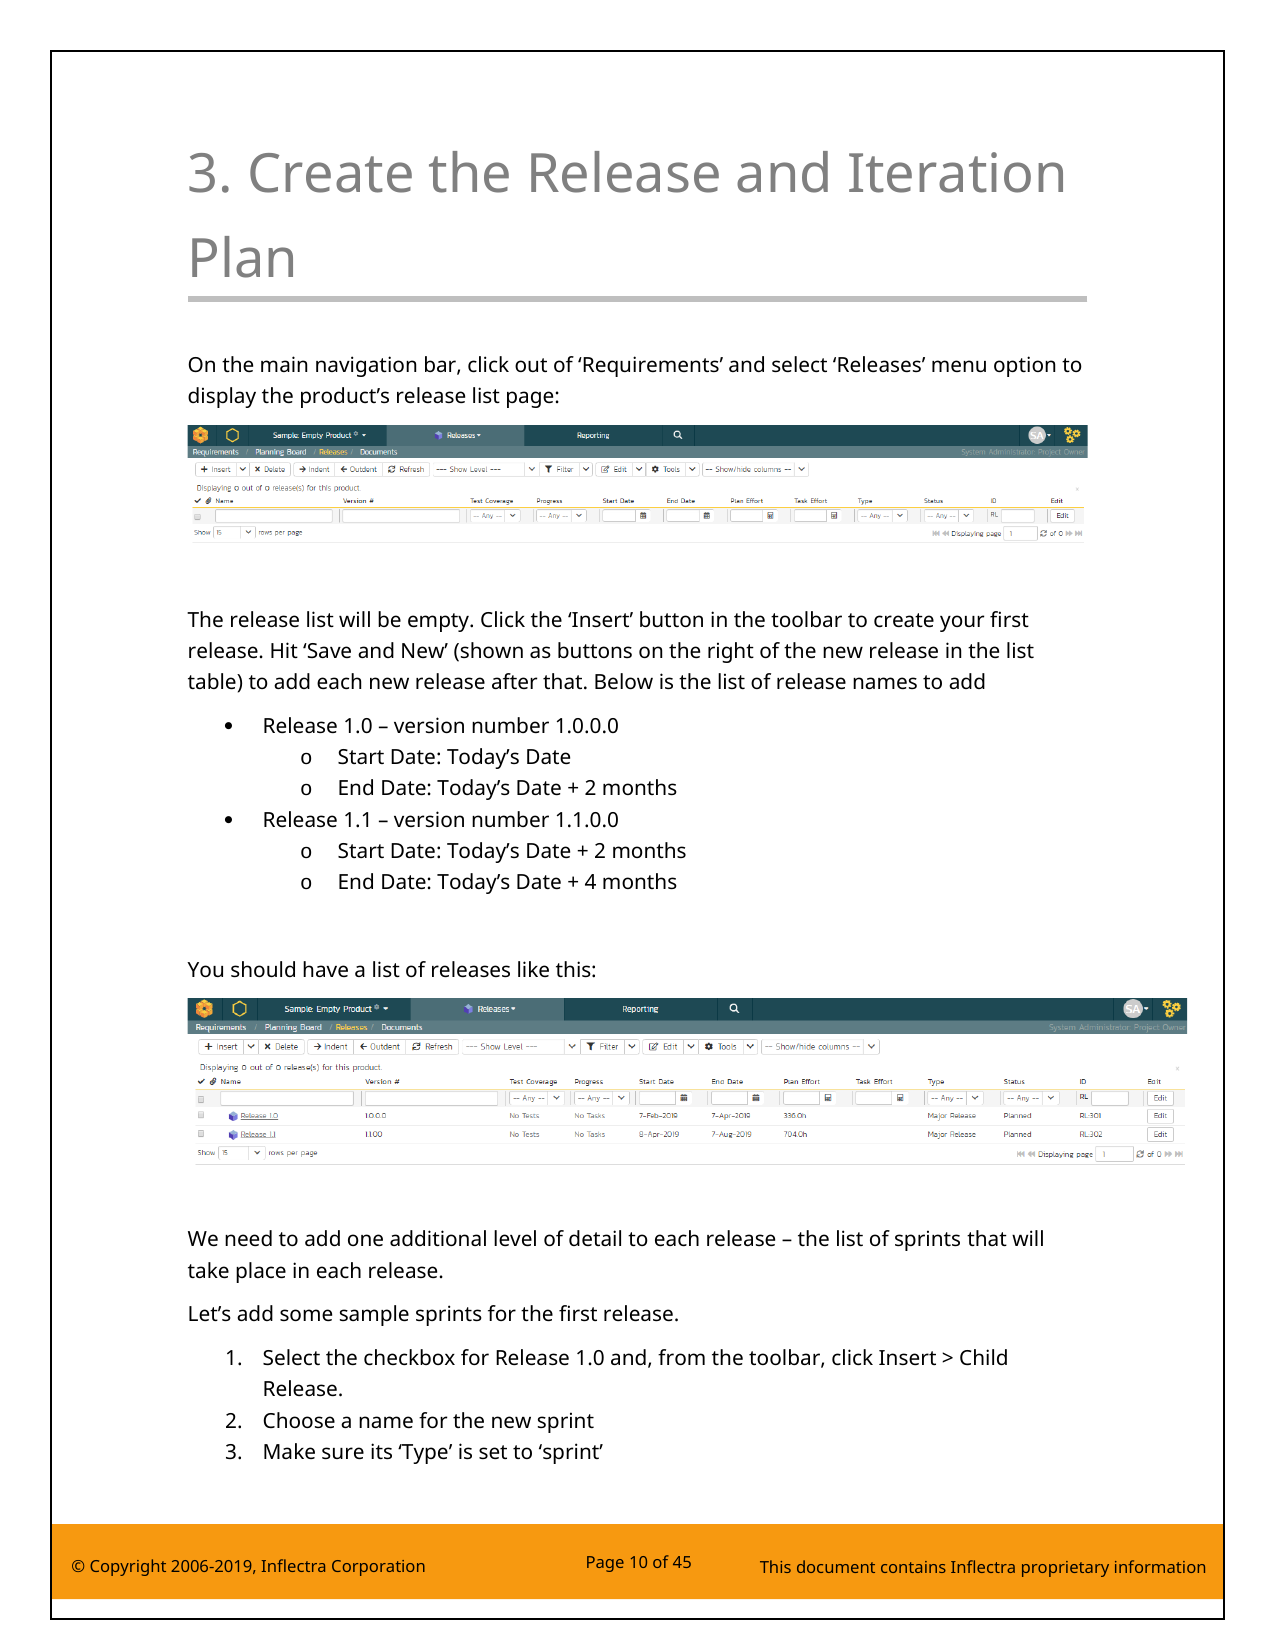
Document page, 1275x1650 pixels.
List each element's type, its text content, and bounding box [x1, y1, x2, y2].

text The release list will be empty. Click the ‘Insert’ button in the toolbar to create your first release. Hit ‘Save and New’ (shown as buttons on the right of the new release in the list table) to add each new release after that. Below is the list of release names to add [187, 605, 1087, 696]
subtitle 3. Create the Release and Iteration Plan [187, 135, 1087, 302]
list Release 1.1 – version number 1.1.0.0 [225, 805, 1087, 833]
picture [187, 998, 1188, 1166]
text You should have a list of releases like this: [187, 955, 1087, 983]
text We need to add one additional level of detail to each release – the list of sprints that will take place in each release. [187, 1224, 1087, 1284]
list Select the checkbox for Release 1.0 and, from the toolbar, click Insert > Child Release. [225, 1343, 1087, 1403]
list End Date: Today’s Date + 2 months [300, 773, 1087, 802]
list Start Date: Today’s Date [300, 742, 1087, 771]
text Let’s add some sample sprints for the first release. [187, 1299, 1087, 1328]
list End Date: Today’s Date + 4 months [300, 867, 1087, 896]
list Choose a name for the new sprint [225, 1406, 1087, 1434]
list Release 1.0 – version number 1.0.0.0 [225, 711, 1087, 739]
list Make sure its ‘Type’ is set to ‘sprint’ [225, 1437, 1087, 1465]
list Start Date: Today’s Date + 2 months [300, 836, 1087, 865]
picture [187, 425, 1088, 546]
text On the main navigation bar, click out of ‘Requirements’ and select ‘Releases’ menu option to display the product’s release list page: [187, 350, 1087, 410]
